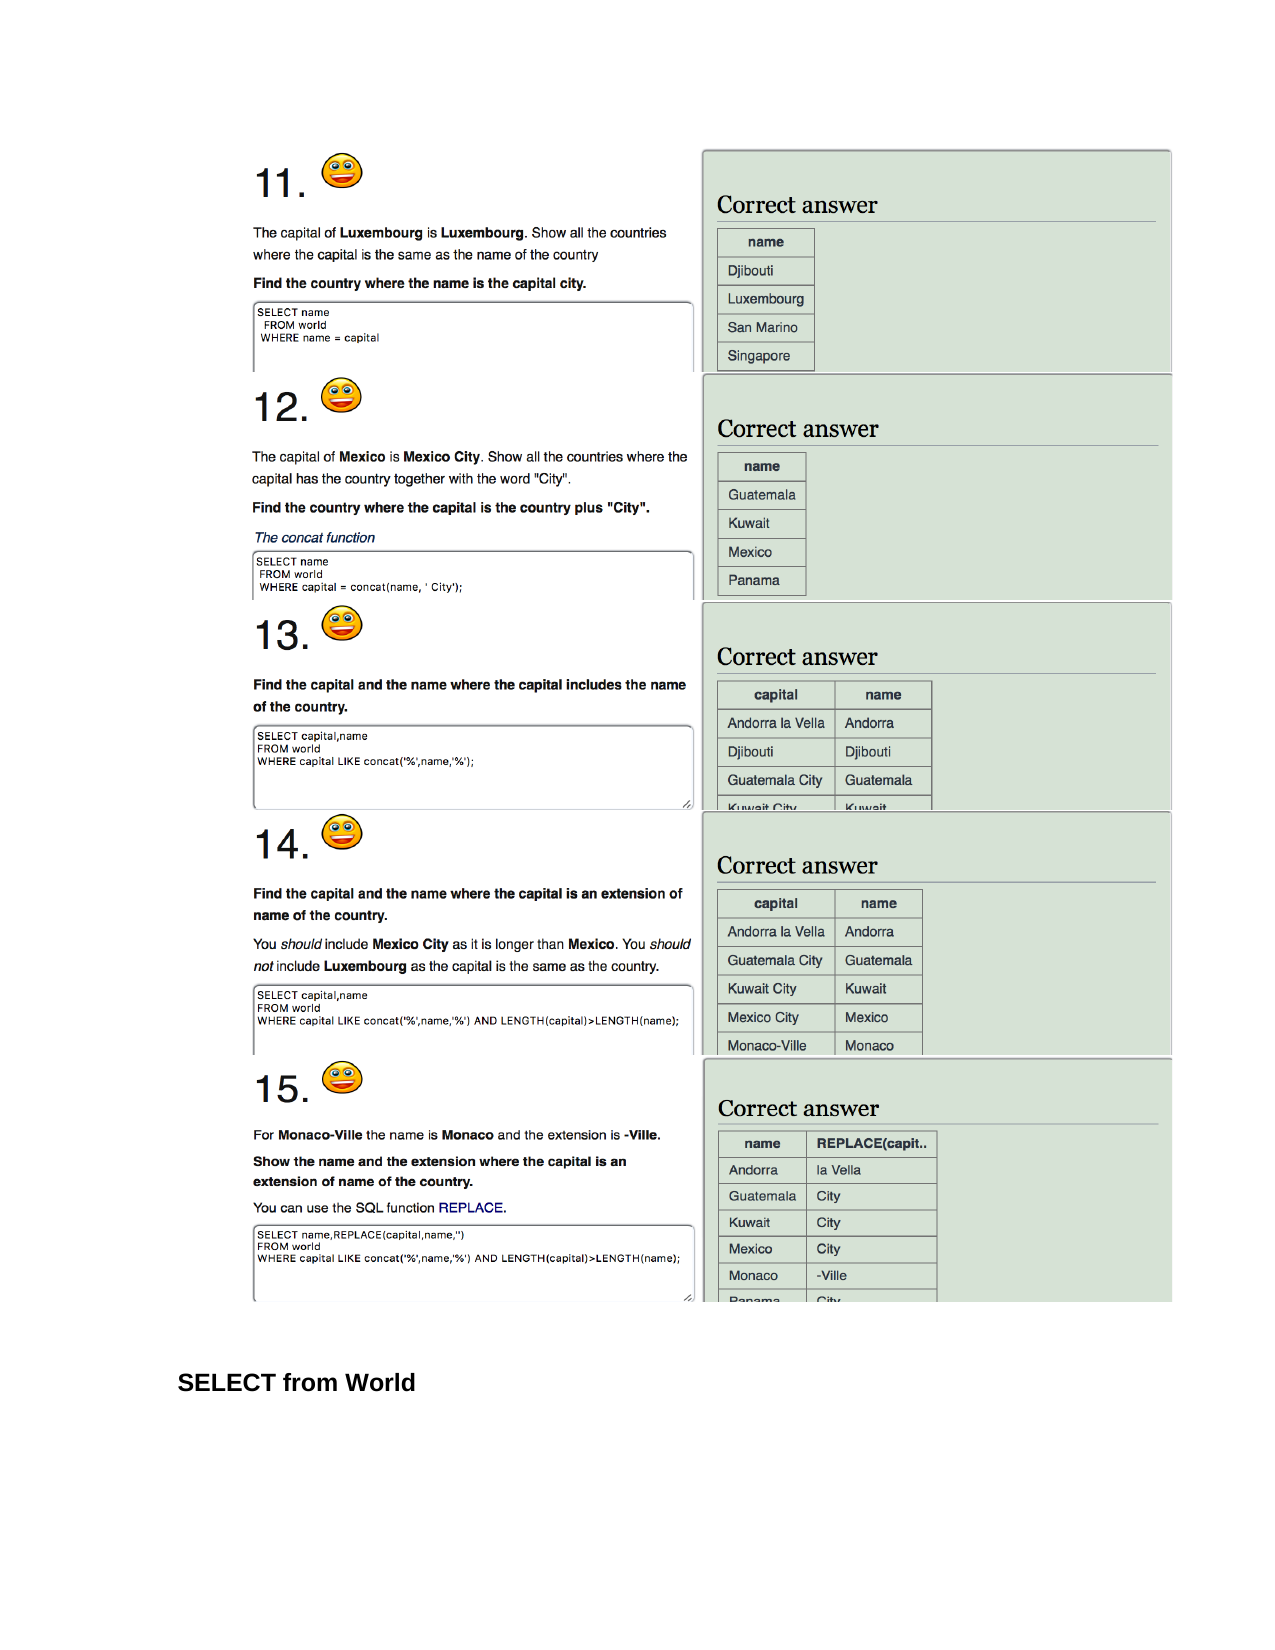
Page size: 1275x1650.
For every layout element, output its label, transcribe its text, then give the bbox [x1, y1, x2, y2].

picture [252, 1056, 1173, 1302]
picture [252, 147, 1173, 372]
text SELECT from World [177, 1368, 1098, 1397]
picture [252, 811, 1173, 1055]
picture [252, 602, 1173, 810]
picture [252, 373, 1173, 600]
